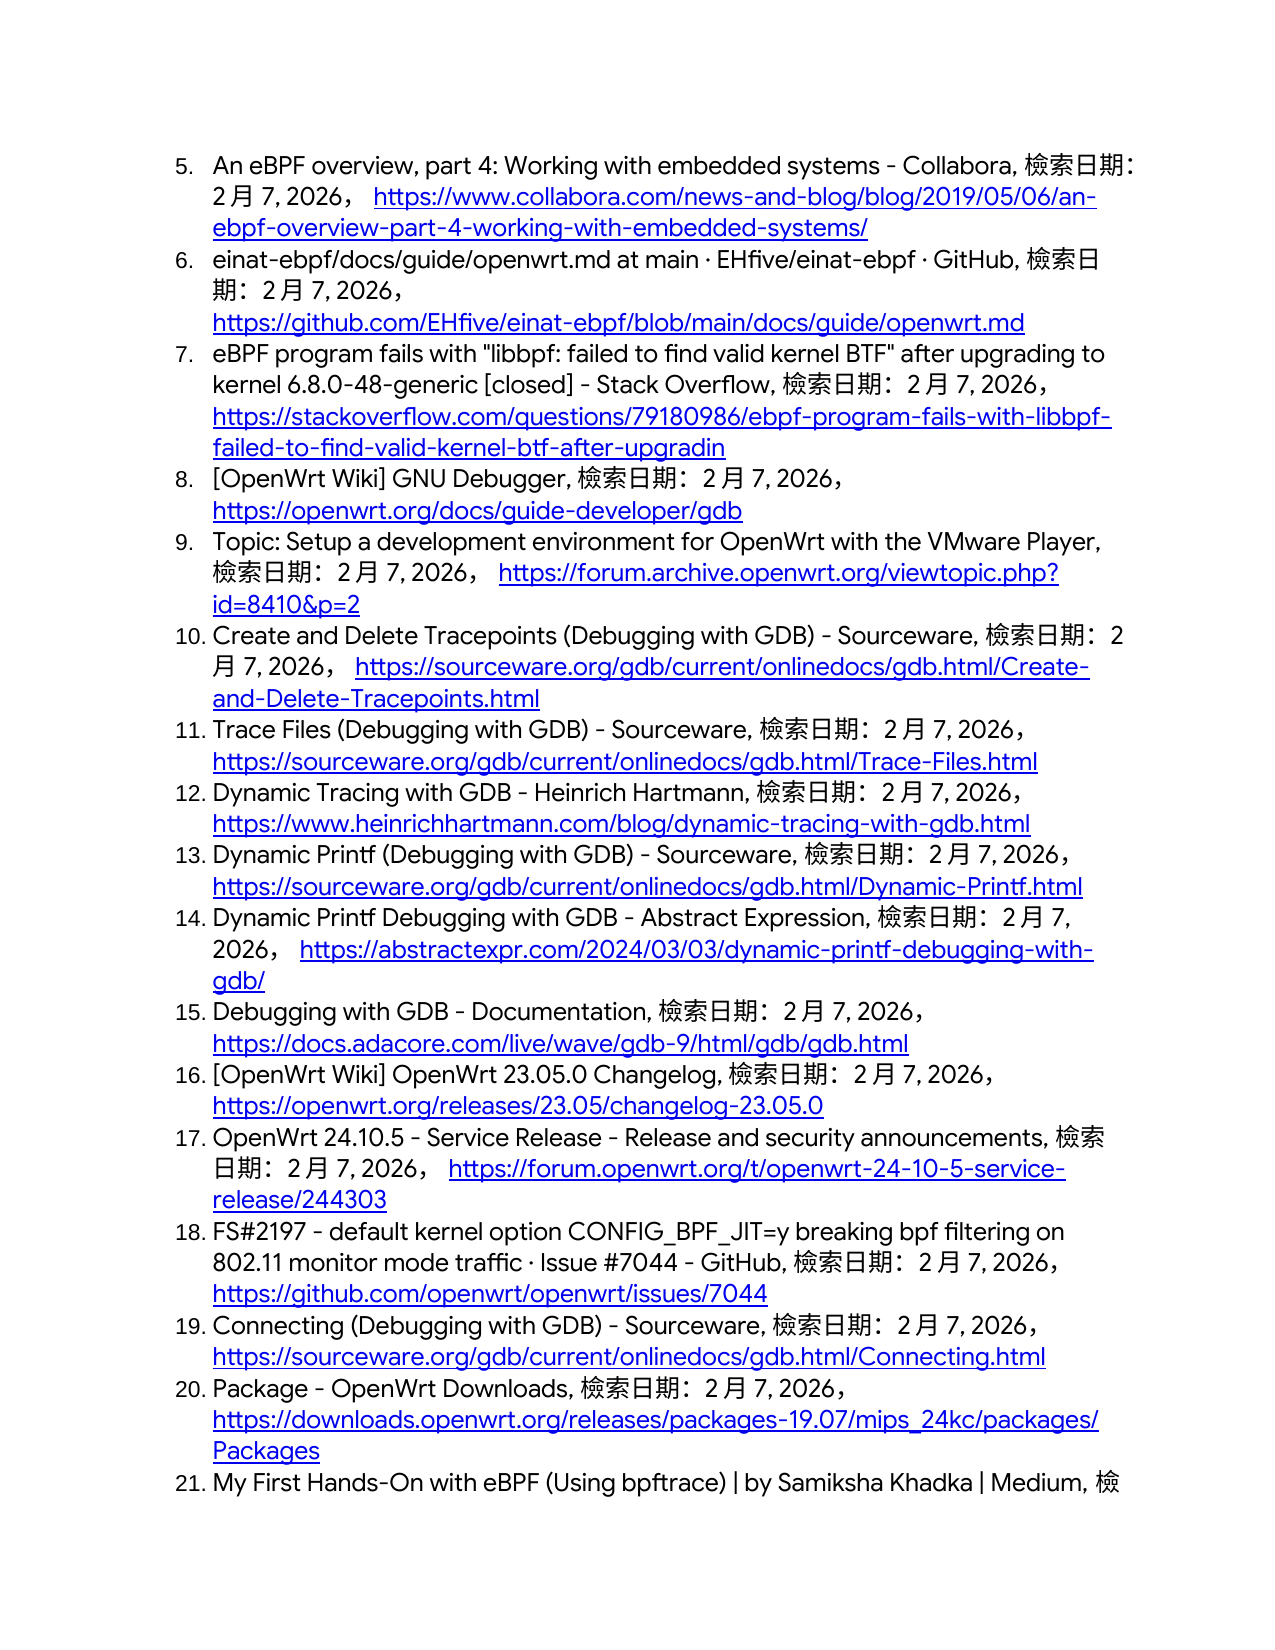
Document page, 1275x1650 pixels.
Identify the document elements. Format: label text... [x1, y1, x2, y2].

list Dynamic Tracing with GDB - Heinrich Hartmann, 檢索日期：2月 7, 2026， https://www.heinrichhartmann.com/blog/dynamic-tracing-with-gdb.html [175, 777, 1125, 840]
list Topic: Setup a development environment for OpenWrt with the VMware Player, 檢索日期：2月 7, 2026， https://forum.archive.openwrt.org/viewtopic.php?id=8410&p=2 [175, 526, 1125, 620]
list Dynamic Printf Debugging with GDB - Abstract Expression, 檢索日期：2月 7, 2026， https://abstractexpr.com/2024/03/03/dynamic-printf-debugging-with-gdb/ [175, 902, 1125, 997]
list Dynamic Printf (Debugging with GDB) - Sourceware, 檢索日期：2月 7, 2026， https://sourceware.org/gdb/current/onlinedocs/gdb.html/Dynamic-Printf.html [175, 840, 1125, 902]
list [OpenWrt Wiki] OpenWrt 23.05.0 Changelog, 檢索日期：2月 7, 2026， https://openwrt.org/releases/23.05/changelog-23.05.0 [175, 1059, 1125, 1122]
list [175, 1467, 1125, 1498]
list FS#2197 - default kernel option CONFIG_BPF_JIT=y breaking bpf filtering on 802.11 monitor mode traffic · Issue #7044 - GitHub, 檢索日期：2月 7, 2026， https://github.com/openwrt/openwrt/issues/7044 [175, 1216, 1125, 1310]
list OpenWrt 24.10.5 - Service Release - Release and security announcements, 檢索日期：2月 7, 2026， https://forum.openwrt.org/t/openwrt-24-10-5-service-release/244303 [175, 1122, 1125, 1216]
list [OpenWrt Wiki] GNU Debugger, 檢索日期：2月 7, 2026， https://openwrt.org/docs/guide-developer/gdb [175, 463, 1125, 526]
list Debugging with GDB - Documentation, 檢索日期：2月 7, 2026， https://docs.adacore.com/live/wave/gdb-9/html/gdb/gdb.html [175, 997, 1125, 1059]
list Trace Files (Debugging with GDB) - Sourceware, 檢索日期：2月 7, 2026， https://sourceware.org/gdb/current/onlinedocs/gdb.html/Trace-Files.html [175, 714, 1125, 777]
list Package - OpenWrt Downloads, 檢索日期：2月 7, 2026， https://downloads.openwrt.org/releases/packages-19.07/mips_24kc/packages/Packages [175, 1373, 1125, 1467]
list Connecting (Debugging with GDB) - Sourceware, 檢索日期：2月 7, 2026， https://sourceware.org/gdb/current/onlinedocs/gdb.html/Connecting.html [175, 1310, 1125, 1373]
list einat-ebpf/docs/guide/openwrt.md at main · EHfive/einat-ebpf · GitHub, 檢索日期：2月 7, 2026， https://github.com/EHfive/einat-ebpf/blob/main/docs/guide/openwrt.md [175, 244, 1125, 338]
list eBPF program fails with "libbpf: failed to find valid kernel BTF" after upgrading to kernel 6.8.0-48-generic [closed] - Stack Overflow, 檢索日期：2月 7, 2026， https://stackoverflow.com/questions/79180986/ebpf-program-fails-with-libbpf-failed-to-find-valid-kernel-btf-after-upgradin [175, 338, 1125, 463]
list An eBPF overview, part 4: Working with embedded systems - Collabora, 檢索日期：2月 7, 2026， https://www.collabora.com/news-and-blog/blog/2019/05/06/an-ebpf-overview-part-4-working-with-embedded-systems/ [175, 150, 1125, 244]
list Create and Delete Tracepoints (Debugging with GDB) - Sourceware, 檢索日期：2月 7, 2026， https://sourceware.org/gdb/current/onlinedocs/gdb.html/Create-and-Delete-Tracepoints.html [175, 620, 1125, 714]
